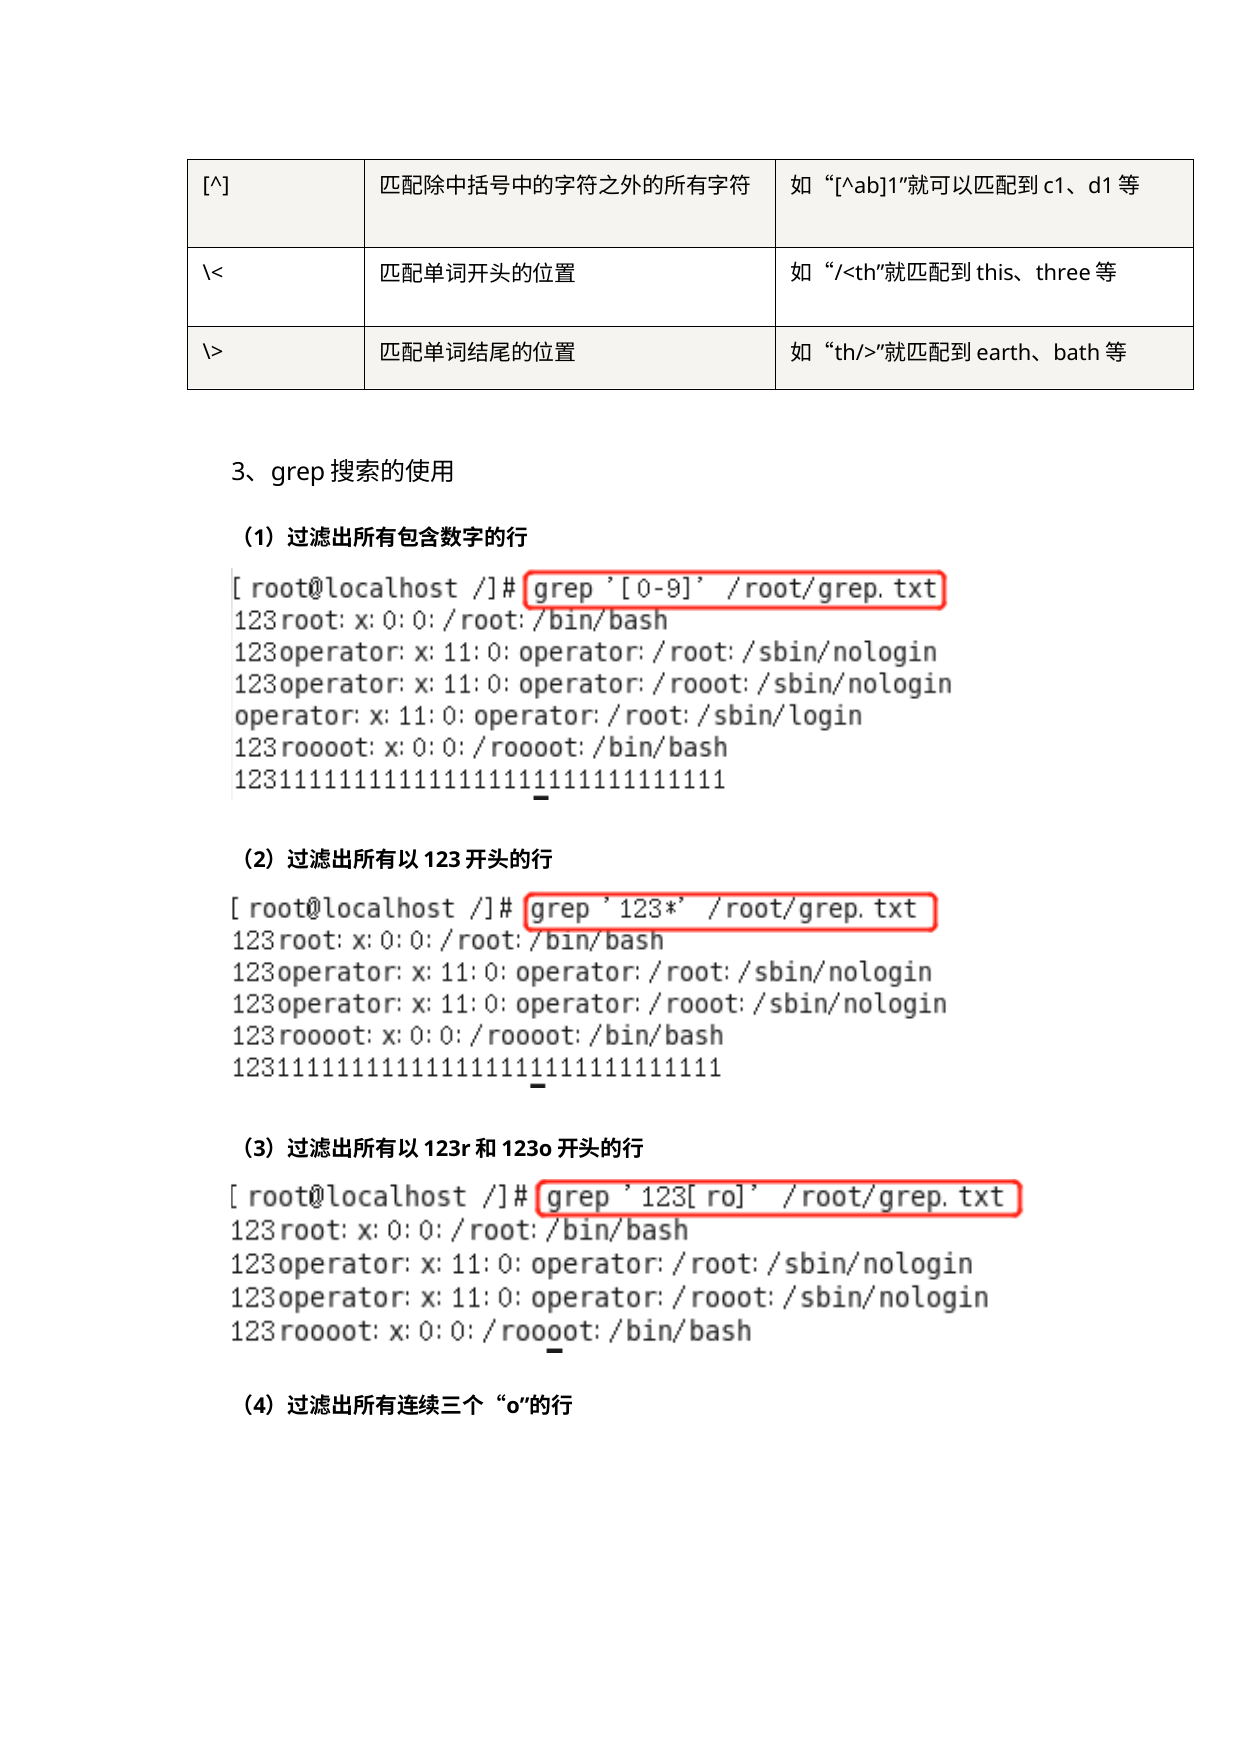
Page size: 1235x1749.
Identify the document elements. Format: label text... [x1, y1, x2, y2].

picture [231, 568, 980, 800]
picture [231, 890, 987, 1088]
table_cell \> [188, 327, 364, 388]
table_cell [^] [188, 160, 364, 247]
picture [231, 1179, 1050, 1353]
list 过滤出所有包含数字的行 [187, 520, 1047, 553]
table_cell 如“/<th”就匹配到this、three等 [776, 248, 1193, 326]
table_cell 匹配除中括号中的字符之外的所有字符 [365, 160, 775, 247]
table_cell 如“th/>”就匹配到earth、bath等 [776, 327, 1193, 388]
list 过滤出所有以123开头的行 [187, 842, 1047, 874]
table_cell 匹配单词结尾的位置 [365, 327, 775, 388]
table_cell 如“[^ab]1”就可以匹配到c1、d1等 [776, 160, 1193, 247]
table_cell \< [188, 248, 364, 326]
list 过滤出所有连续三个“o”的行 [187, 1388, 1047, 1420]
table_cell 匹配单词开头的位置 [365, 248, 775, 326]
list grep搜索的使用 [187, 437, 1047, 502]
list 过滤出所有以123r和123o开头的行 [187, 1131, 1047, 1163]
